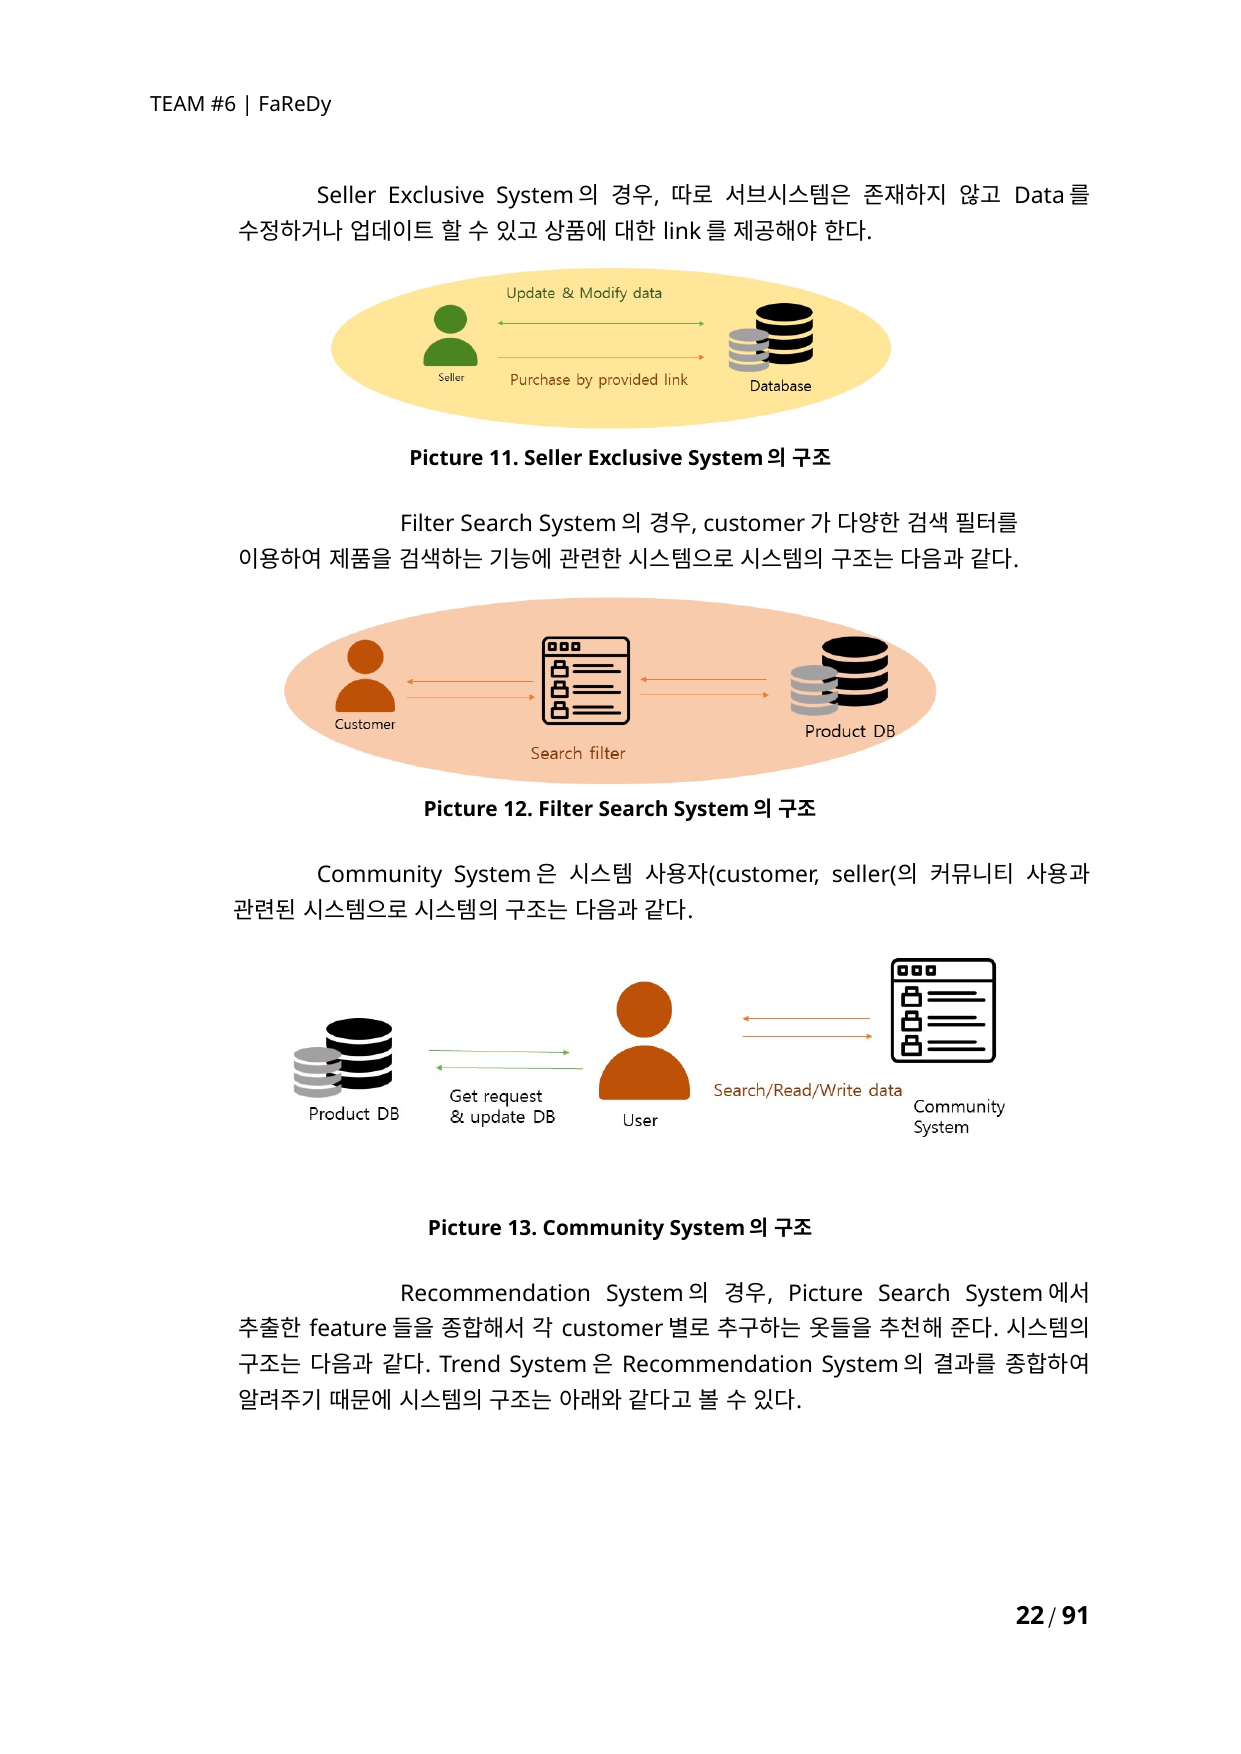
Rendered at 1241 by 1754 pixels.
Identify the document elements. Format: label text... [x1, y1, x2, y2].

text Picture 12. Filter Search System의 구조 [150, 792, 1090, 823]
text Picture 13. Community System의 구조 [150, 1211, 1090, 1241]
text Recommendation System의 경우, Picture Search System에서 추출한 feature들을 종합해서 각 customer별로 추구하는 옷들을 추천해 준다. 시스템의 구조는 다음과 같다. Trend System은 Recommendation System의 결과를 종합하여 알려주기 때문에 시스템의 구조는 아래와 같다고 볼 수 있다. [238, 1274, 1090, 1416]
text Seller Exclusive System의 경우, 따로 서브시스템은 존재하지 않고 Data를 수정하거나 업데이트 할 수 있고 상품에 대한 link를 제공해야 한다. [238, 177, 1090, 246]
picture [150, 927, 1090, 1209]
text Picture 11. Seller Exclusive System의 구조 [150, 441, 1090, 472]
text Filter Search System의 경우, customer가 다양한 검색 필터를 이용하여 제품을 검색하는 기능에 관련한 시스템으로 시스템의 구조는 다음과 같다. [238, 504, 1090, 574]
picture [150, 576, 1090, 791]
picture [216, 249, 1024, 439]
text Community System은 시스템 사용자(customer, seller(의 커뮤니티 사용과 관련된 시스템으로 시스템의 구조는 다음과 같다. [233, 856, 1090, 925]
